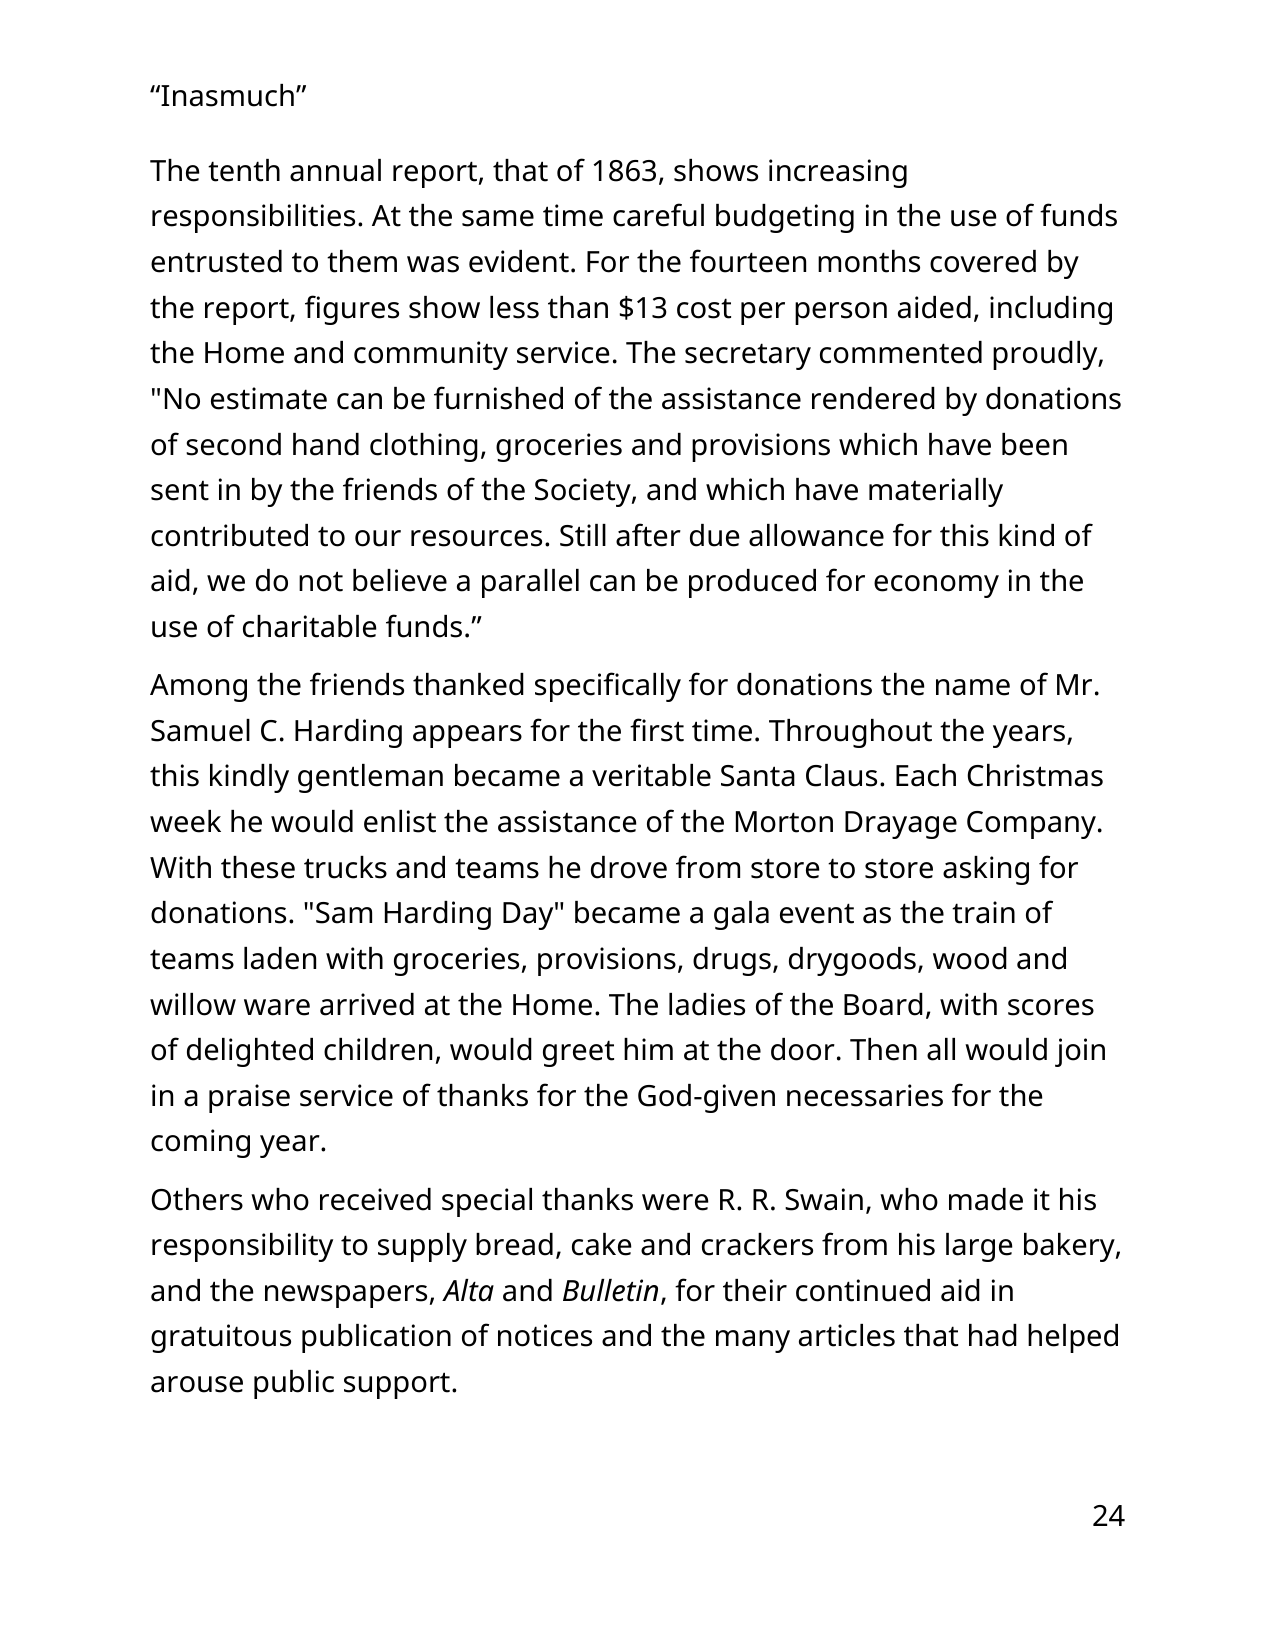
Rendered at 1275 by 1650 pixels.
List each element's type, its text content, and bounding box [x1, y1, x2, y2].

text Others who received special thanks were R. R. Swain, who made it his responsibility to supply bread, cake and crackers from his large bakery, and the newspapers, Alta and Bulletin, for their continued aid in gratuitous publication of notices and the many articles that had helped arouse public support. [150, 1179, 1125, 1401]
text The tenth annual report, that of 1863, shows increasing responsibilities. At the same time careful budgeting in the use of funds entrusted to them was evident. For the fourteen months covered by the report, figures show less than $13 cost per person aided, including the Home and community service. The secretary commented proudly, "No estimate can be furnished of the assistance rendered by donations of second hand clothing, groceries and provisions which have been sent in by the friends of the Society, and which have materially contributed to our resources. Still after due allowance for this kind of aid, we do not believe a parallel can be produced for economy in the use of charitable funds.” [150, 150, 1125, 646]
text Among the friends thanked specifically for donations the name of Mr. Samuel C. Harding appears for the first time. Throughout the years, this kindly gentleman became a veritable Santa Claus. Each Christmas week he would enlist the assistance of the Morton Drayage Company. With these trucks and teams he drove from store to store asking for donations. "Sam Harding Day" became a gala event as the train of teams laden with groceries, provisions, drugs, drygoods, wood and willow ware arrived at the Home. The ladies of the Board, with scores of delighted children, would greet him at the door. Then all would join in a praise service of thanks for the God-given necessaries for the coming year. [150, 664, 1125, 1160]
